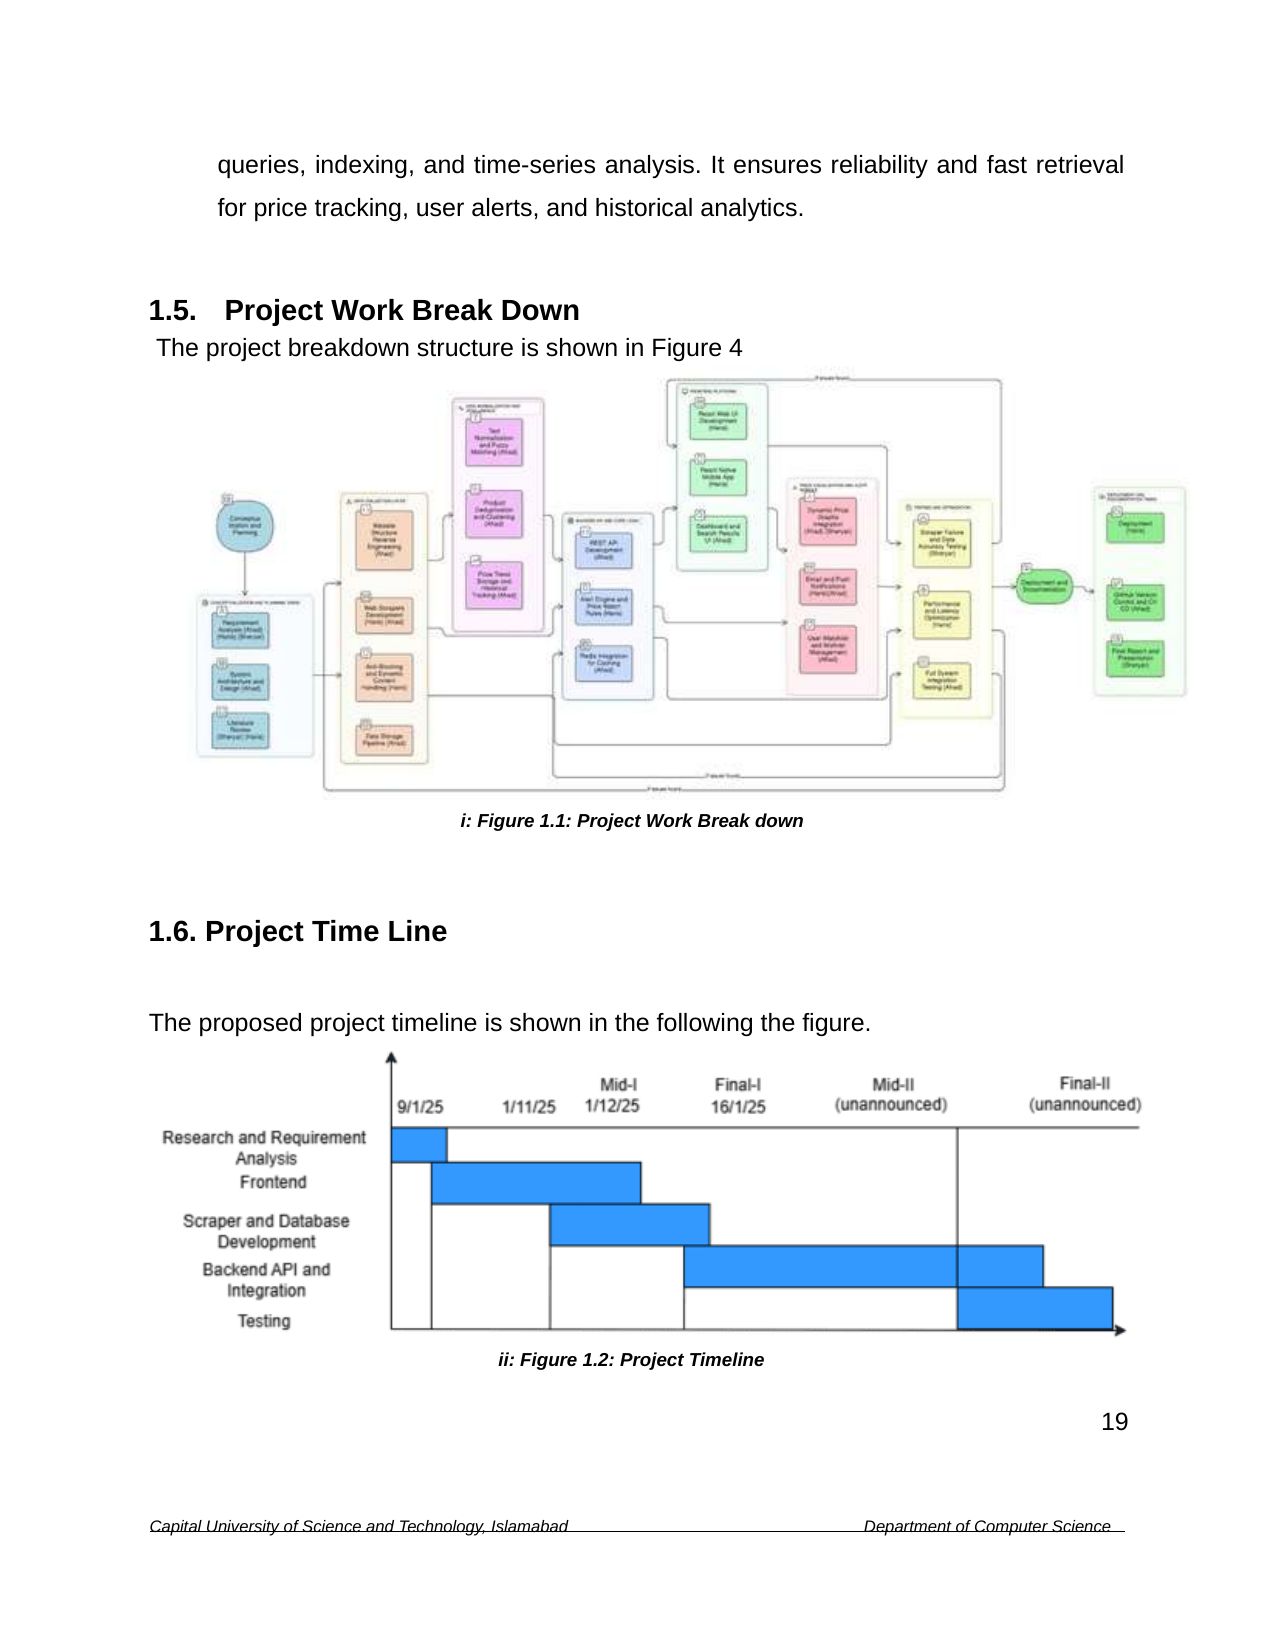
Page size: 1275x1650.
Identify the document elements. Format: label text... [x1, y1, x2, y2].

text The proposed project timeline is shown in the following the figure. [148, 1008, 1126, 1037]
subtitle 1.5. Project Work Break Down [148, 293, 1154, 327]
text i: Figure 1.1: Project Work Break down [236, 810, 1028, 831]
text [216, 150, 1126, 222]
subtitle 1.6. Project Time Line [148, 914, 1114, 948]
text ii: Figure 1.2: Project Timeline [236, 1349, 1028, 1392]
text The project breakdown structure is shown in Figure 4 [149, 333, 1154, 362]
picture [187, 366, 1193, 808]
picture [148, 1041, 1153, 1344]
